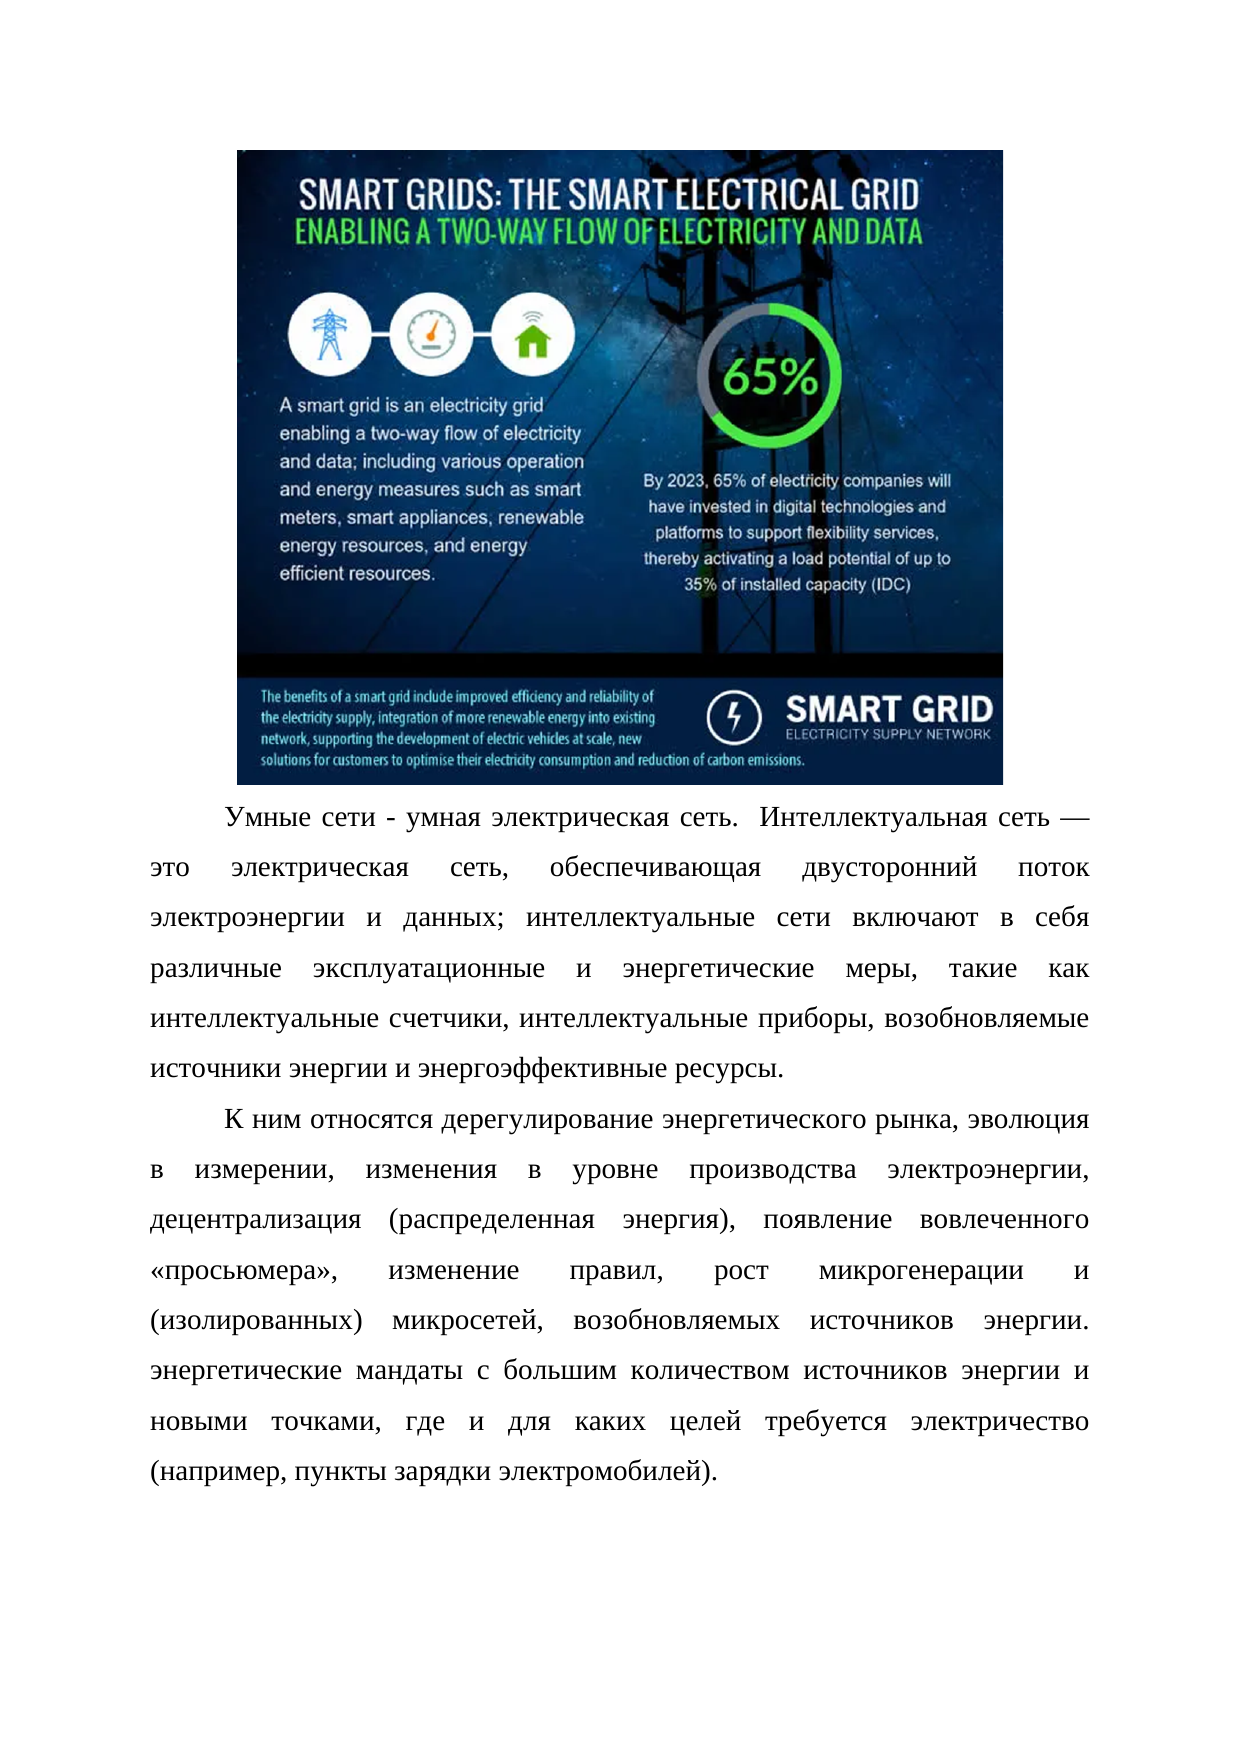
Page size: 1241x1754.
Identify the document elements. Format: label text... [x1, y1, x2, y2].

picture [237, 150, 1004, 785]
text К ним относятся дерегулирование энергетического рынка, эволюция в измерении, изменения в уровне производства электроэнергии, децентрализация (распределенная энергия), появление вовлеченного «просьюмера», изменение правил, рост микрогенерации и (изолированных) микросетей, возобновляемых источников энергии. энергетические мандаты с большим количеством источников энергии и новыми точками, где и для каких целей требуется электричество (например, пункты зарядки электромобилей). [150, 1101, 1090, 1487]
text Умные сети - умная электрическая сеть. Интеллектуальная сеть — это электрическая сеть, обеспечивающая двусторонний поток электроэнергии и данных; интеллектуальные сети включают в себя различные эксплуатационные и энергетические меры, такие как интеллектуальные счетчики, интеллектуальные приборы, возобновляемые источники энергии и энергоэффективные ресурсы. [150, 799, 1090, 1084]
